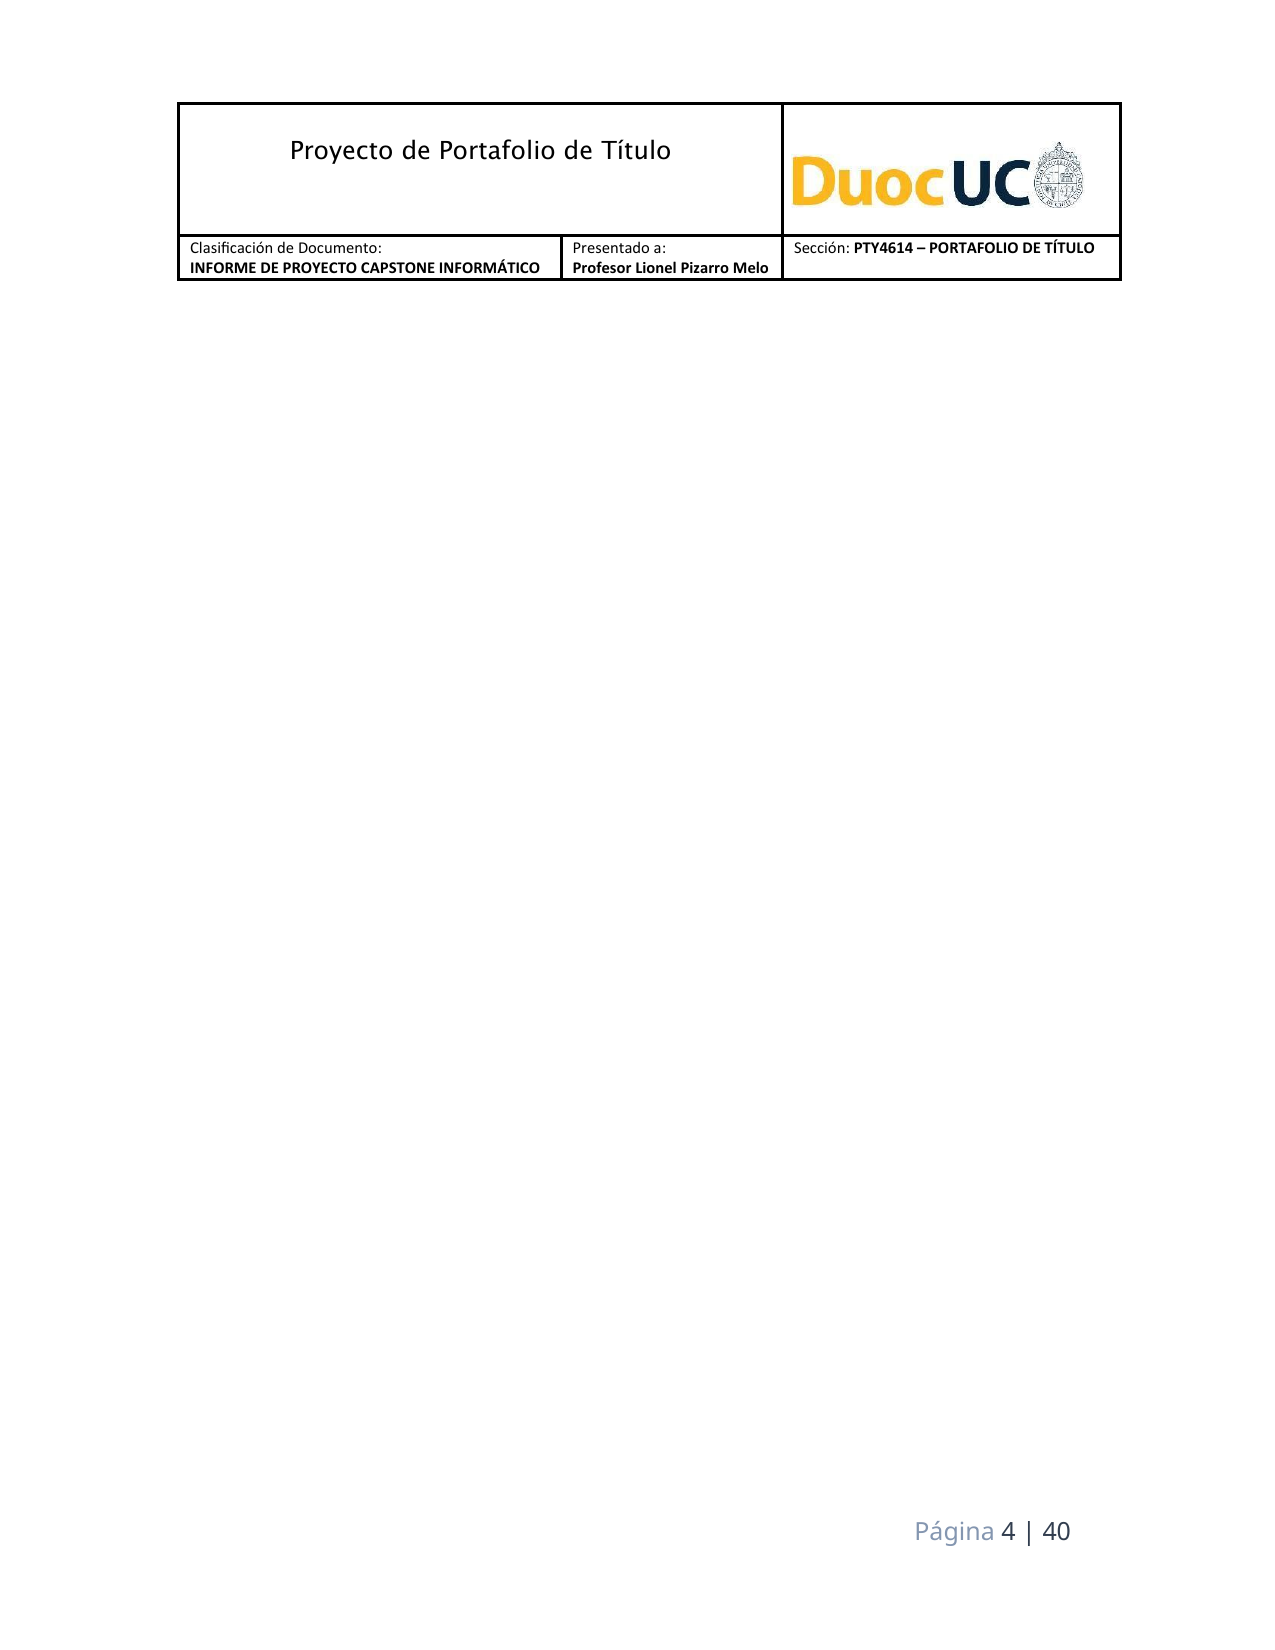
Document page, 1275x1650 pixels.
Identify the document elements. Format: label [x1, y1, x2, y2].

picture [791, 141, 1085, 208]
